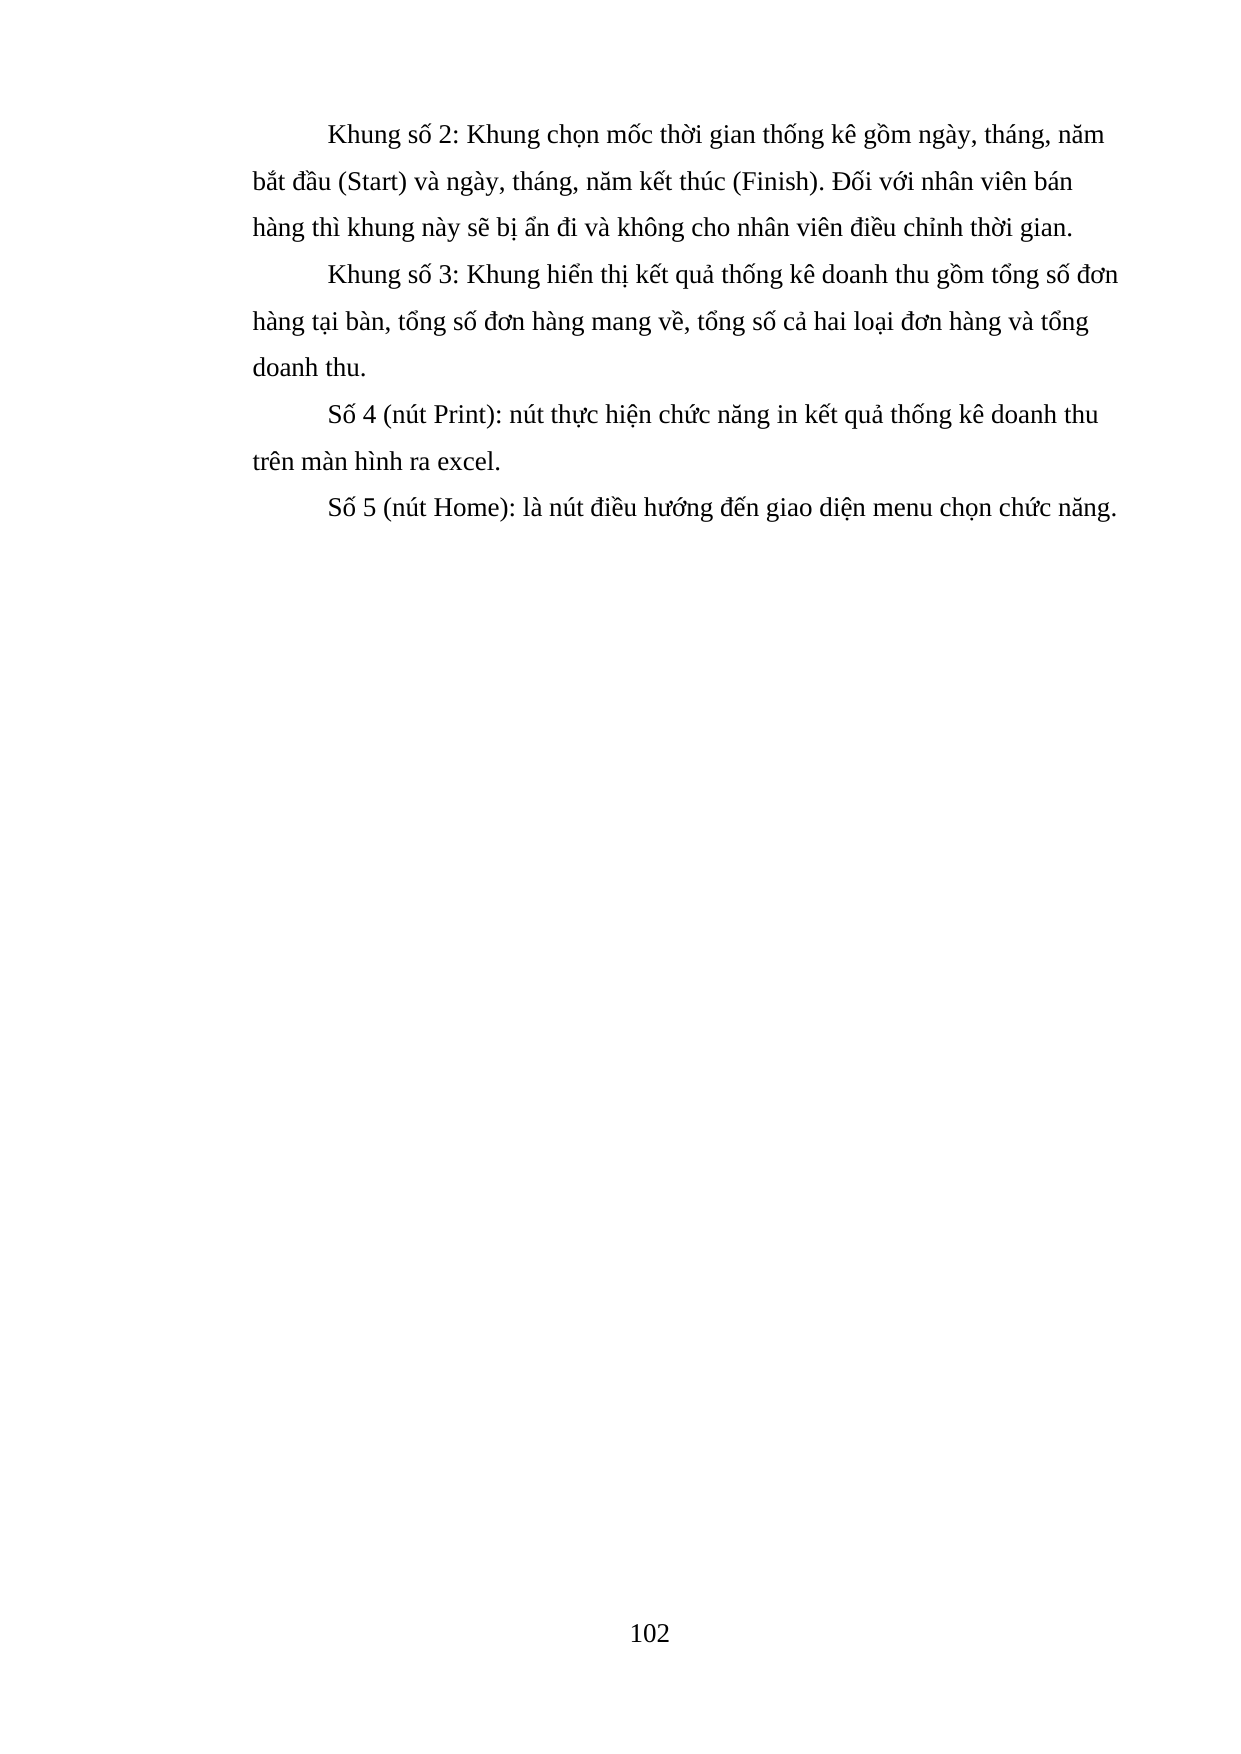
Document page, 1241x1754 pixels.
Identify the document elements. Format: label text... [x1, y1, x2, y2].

text Số 5 (nút Home): là nút điều hướng đến giao diện menu chọn chức năng. [252, 491, 1122, 523]
text Số 4 (nút Print): nút thực hiện chức năng in kết quả thống kê doanh thu trên màn hình ra excel. [252, 398, 1122, 476]
text Khung số 2: Khung chọn mốc thời gian thống kê gồm ngày, tháng, năm bắt đầu (Start) và ngày, tháng, năm kết thúc (Finish). Đối với nhân viên bán hàng thì khung này sẽ bị ẩn đi và không cho nhân viên điều chỉnh thời gian. [252, 118, 1122, 243]
text Khung số 3: Khung hiển thị kết quả thống kê doanh thu gồm tổng số đơn hàng tại bàn, tổng số đơn hàng mang về, tổng số cả hai loại đơn hàng và tổng doanh thu. [252, 258, 1122, 383]
